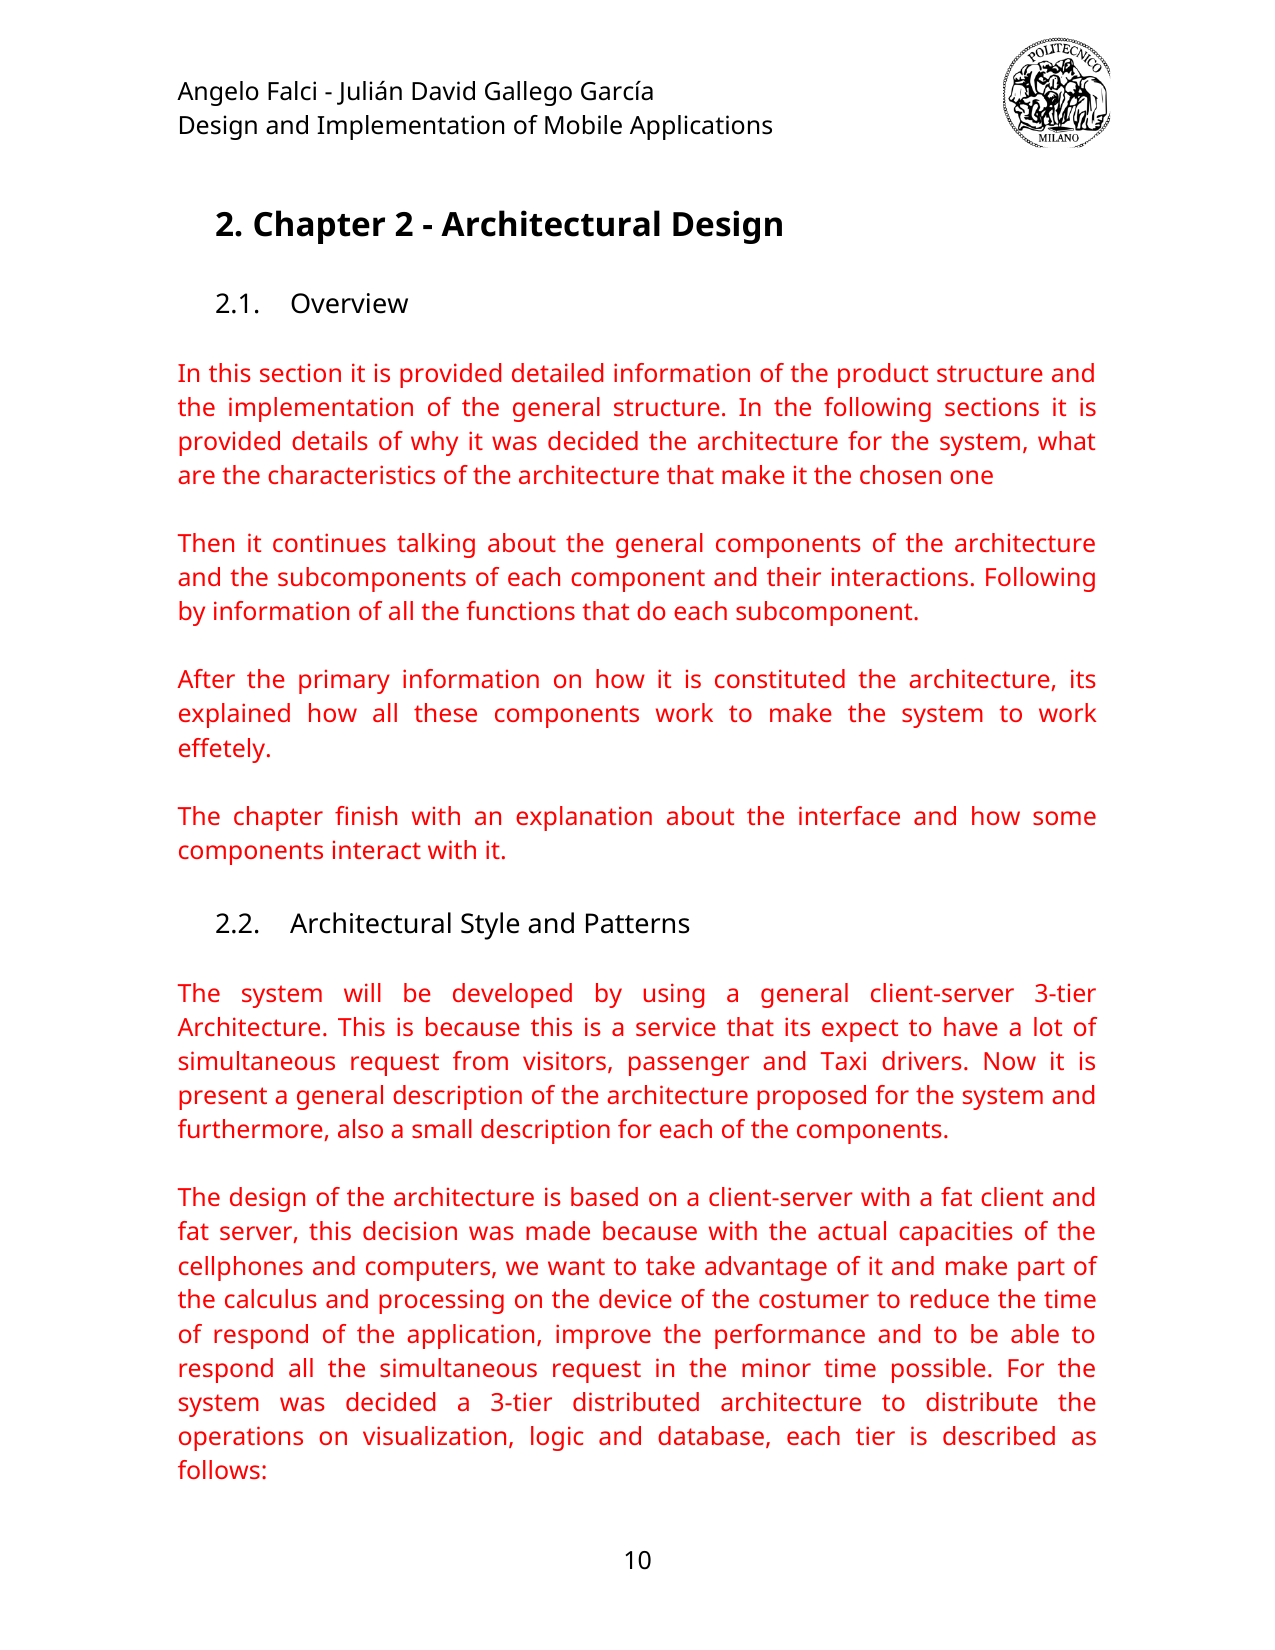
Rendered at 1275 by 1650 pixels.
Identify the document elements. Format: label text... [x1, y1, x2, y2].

subtitle Overview [215, 284, 1098, 321]
picture [1001, 37, 1110, 146]
text The chapter finish with an explanation about the interface and how some components interact with it. [177, 798, 1098, 866]
text Then it continues talking about the general components of the architecture and the subcomponents of each component and their interactions. Following by information of all the functions that do each subcomponent. [177, 526, 1098, 628]
text The system will be developed by using a general client-server 3-tier Architecture. This is because this is a service that its expect to have a lot of simultaneous request from visitors, passenger and Taxi drivers. Now it is present a general description of the architecture proposed for the system and furthermore, also a small description for each of the components. [177, 976, 1098, 1146]
text In this section it is provided detailed information of the product structure and the implementation of the general structure. In the following sections it is provided details of why it was decided the architecture for the system, what are the characteristics of the architecture that make it the chosen one [177, 356, 1098, 492]
subtitle Architectural Style and Patterns [215, 905, 1098, 942]
text After the primary information on how it is constituted the architecture, its explained how all these components work to make the system to work effetely. [177, 662, 1098, 764]
subtitle Chapter 2 - Architectural Design [215, 201, 1098, 246]
text The design of the architecture is based on a client-server with a fat client and fat server, this decision was made because with the actual capacities of the cellphones and computers, we want to take advantage of it and make part of the calculus and processing on the device of the costumer to reduce the time of respond of the application, improve the performance and to be able to respond all the simultaneous request in the minor time possible. For the system was decided a 3-tier distributed architecture to distribute the operations on visualization, logic and database, each tier is described as follows: [177, 1180, 1098, 1487]
